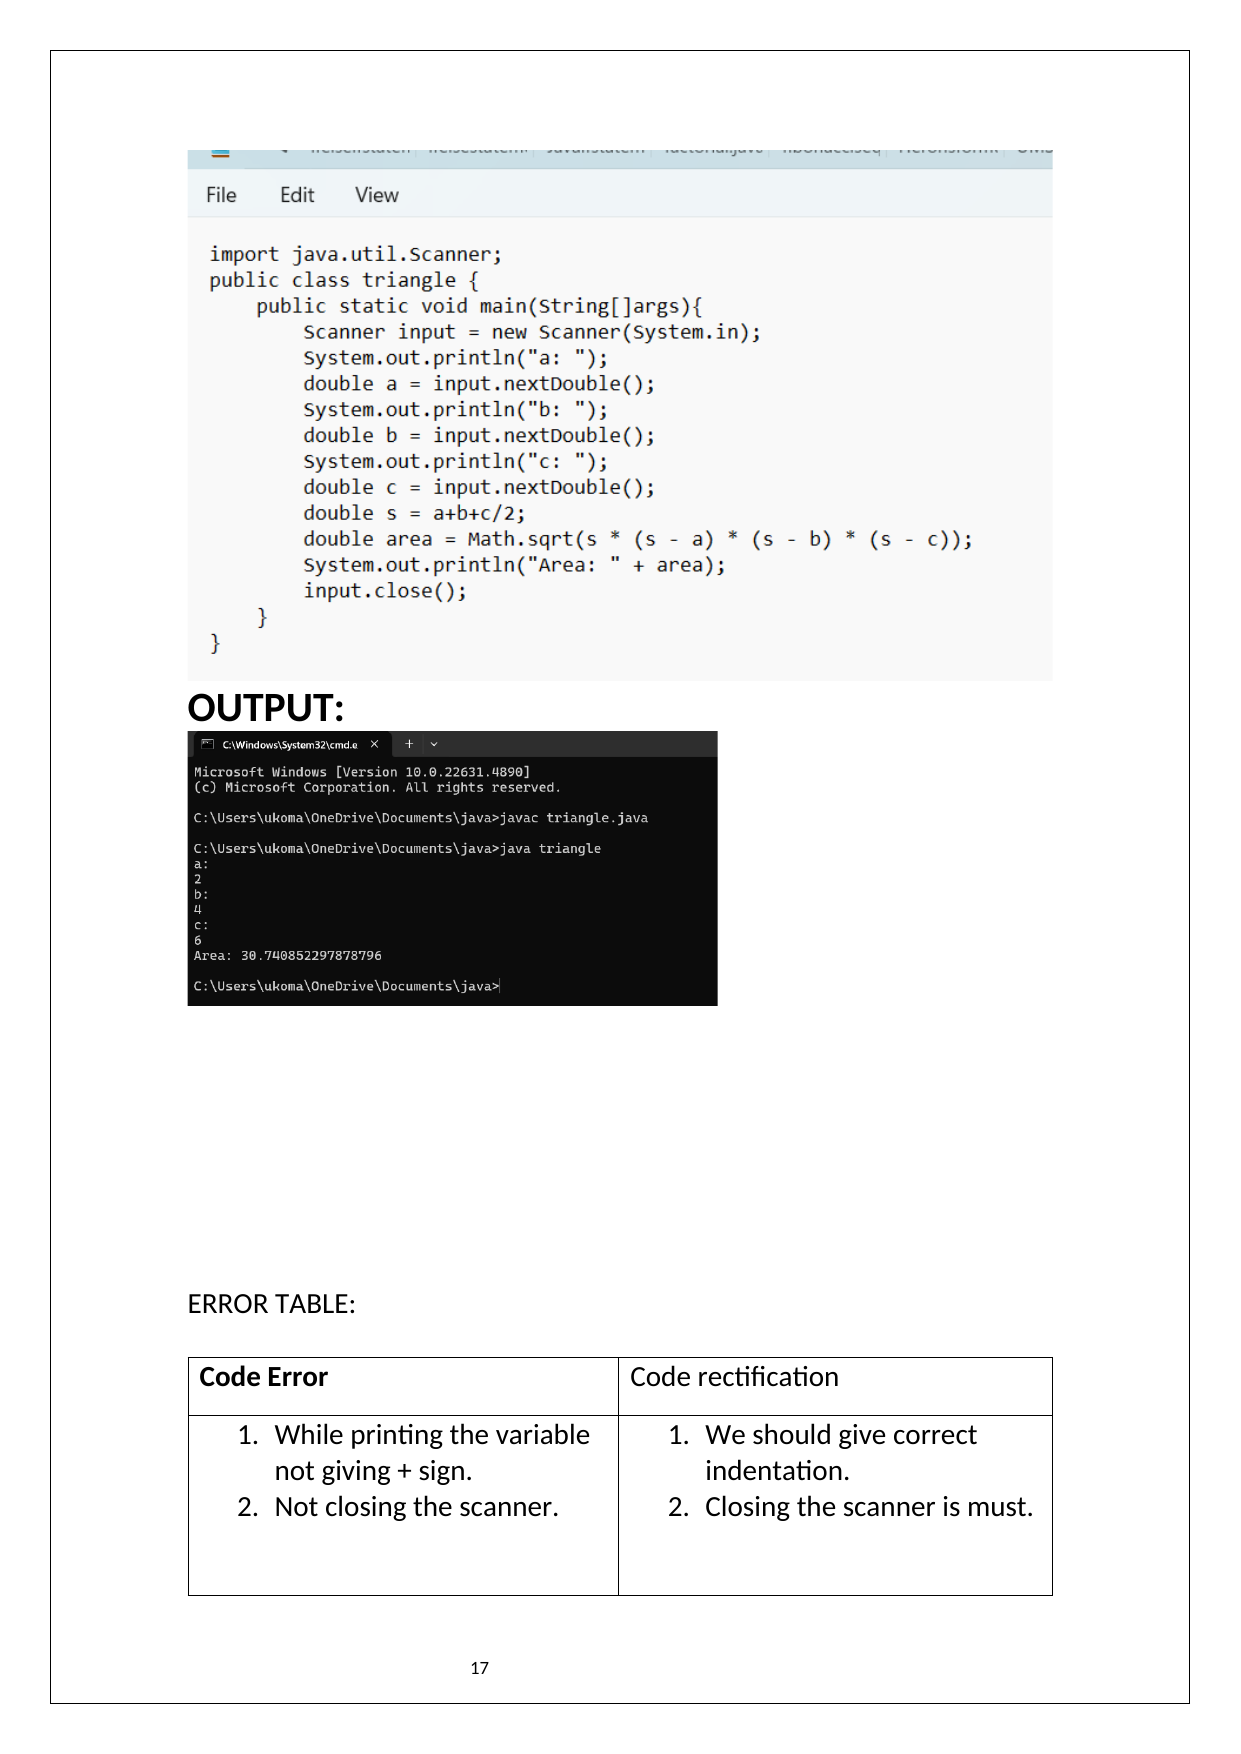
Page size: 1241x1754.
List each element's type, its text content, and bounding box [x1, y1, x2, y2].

table_header Code rectification [619, 1358, 1052, 1415]
table_cell While printing the variable not giving + sign. Not closing the scanner. [189, 1416, 618, 1594]
table_header Code Error [189, 1358, 618, 1415]
picture [187, 731, 718, 1006]
text ERROR TABLE: [187, 1286, 1053, 1321]
table_cell We should give correct indentation. Closing the scanner is must. [619, 1416, 1052, 1594]
picture [187, 150, 1053, 681]
text OUTPUT: [187, 681, 1053, 732]
